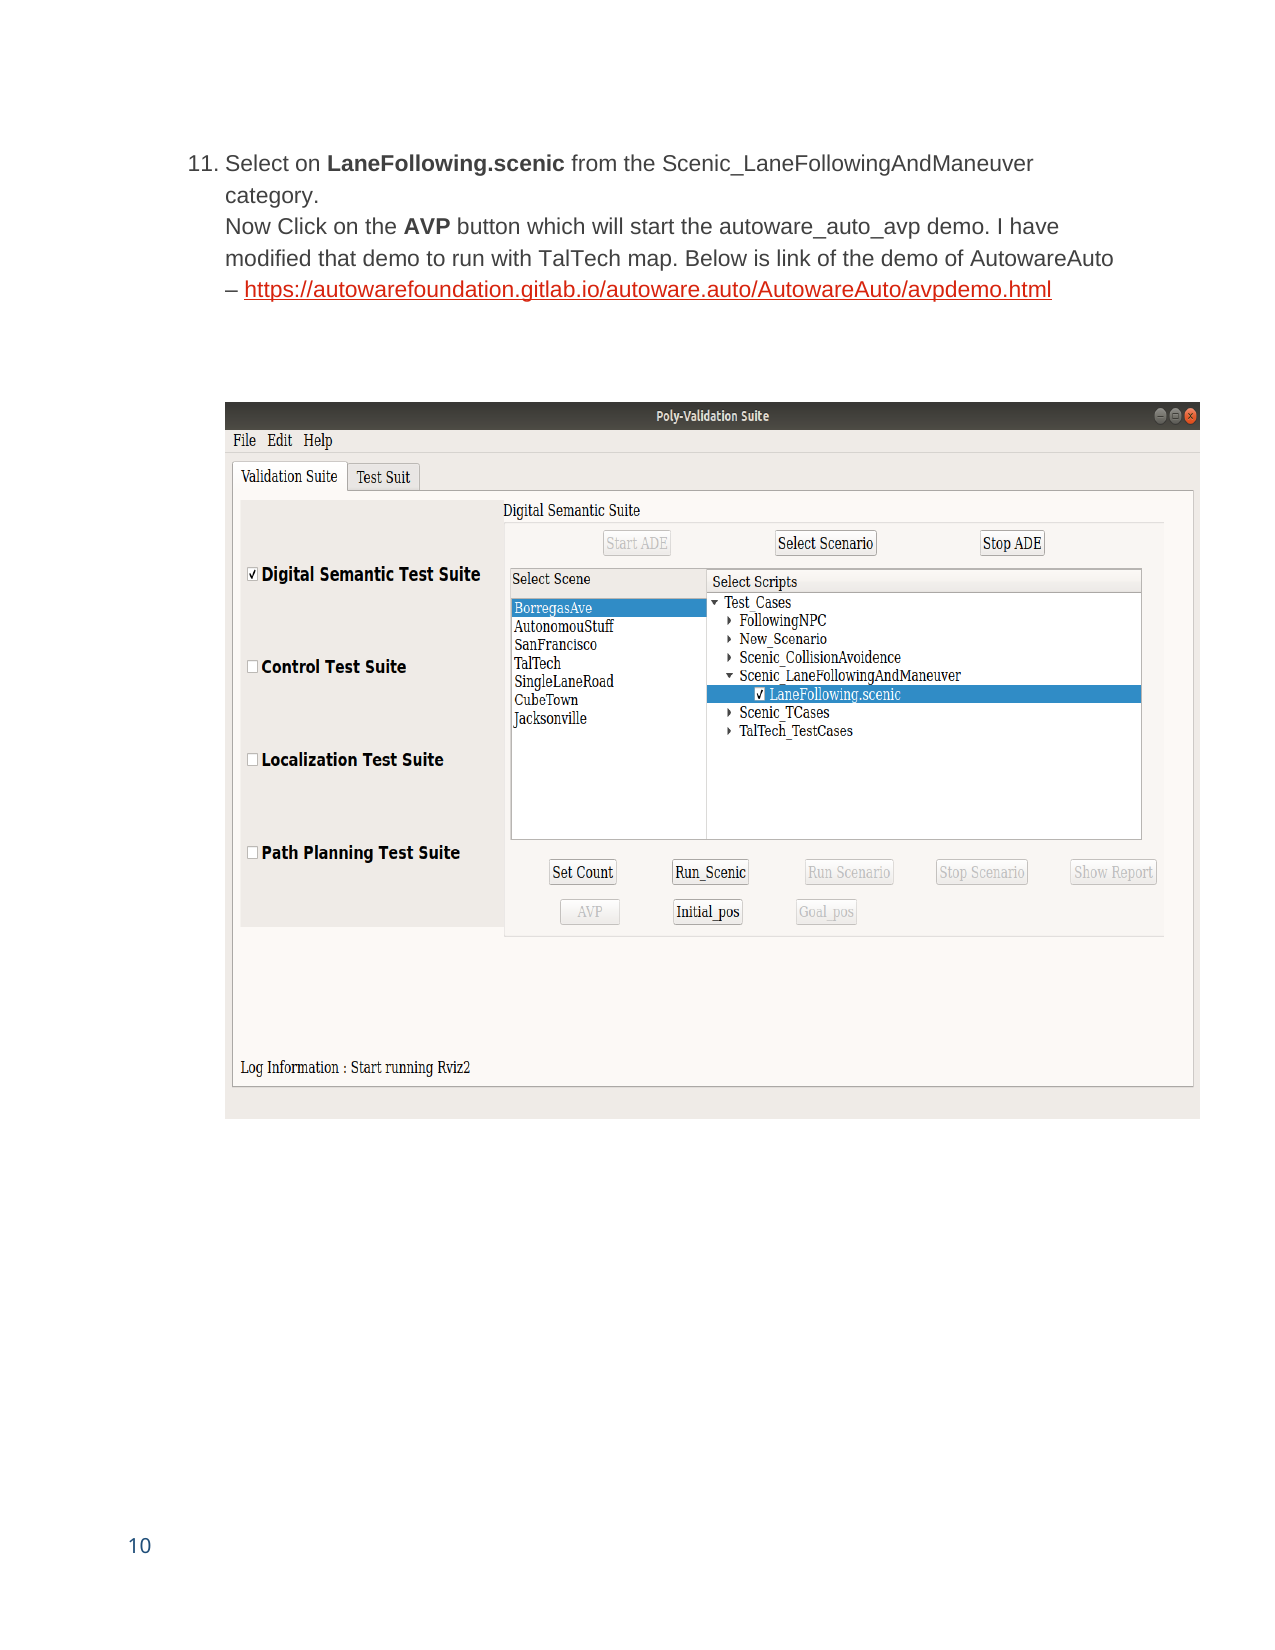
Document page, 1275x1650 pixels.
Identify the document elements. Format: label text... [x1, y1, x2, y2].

list Select on LaneFollowing.scenic from the Scenic_LaneFollowingAndManeuver category. [187, 150, 1125, 208]
list Now Click on the AVP button which will start the autoware_auto_avp demo. I have modified that demo to run with TalTech map. Below is link of the demo of AutowareAuto – https://autowarefoundation.gitlab.io/autoware.auto/AutowareAuto/avpdemo.html [225, 213, 1125, 303]
picture [225, 402, 1200, 1119]
